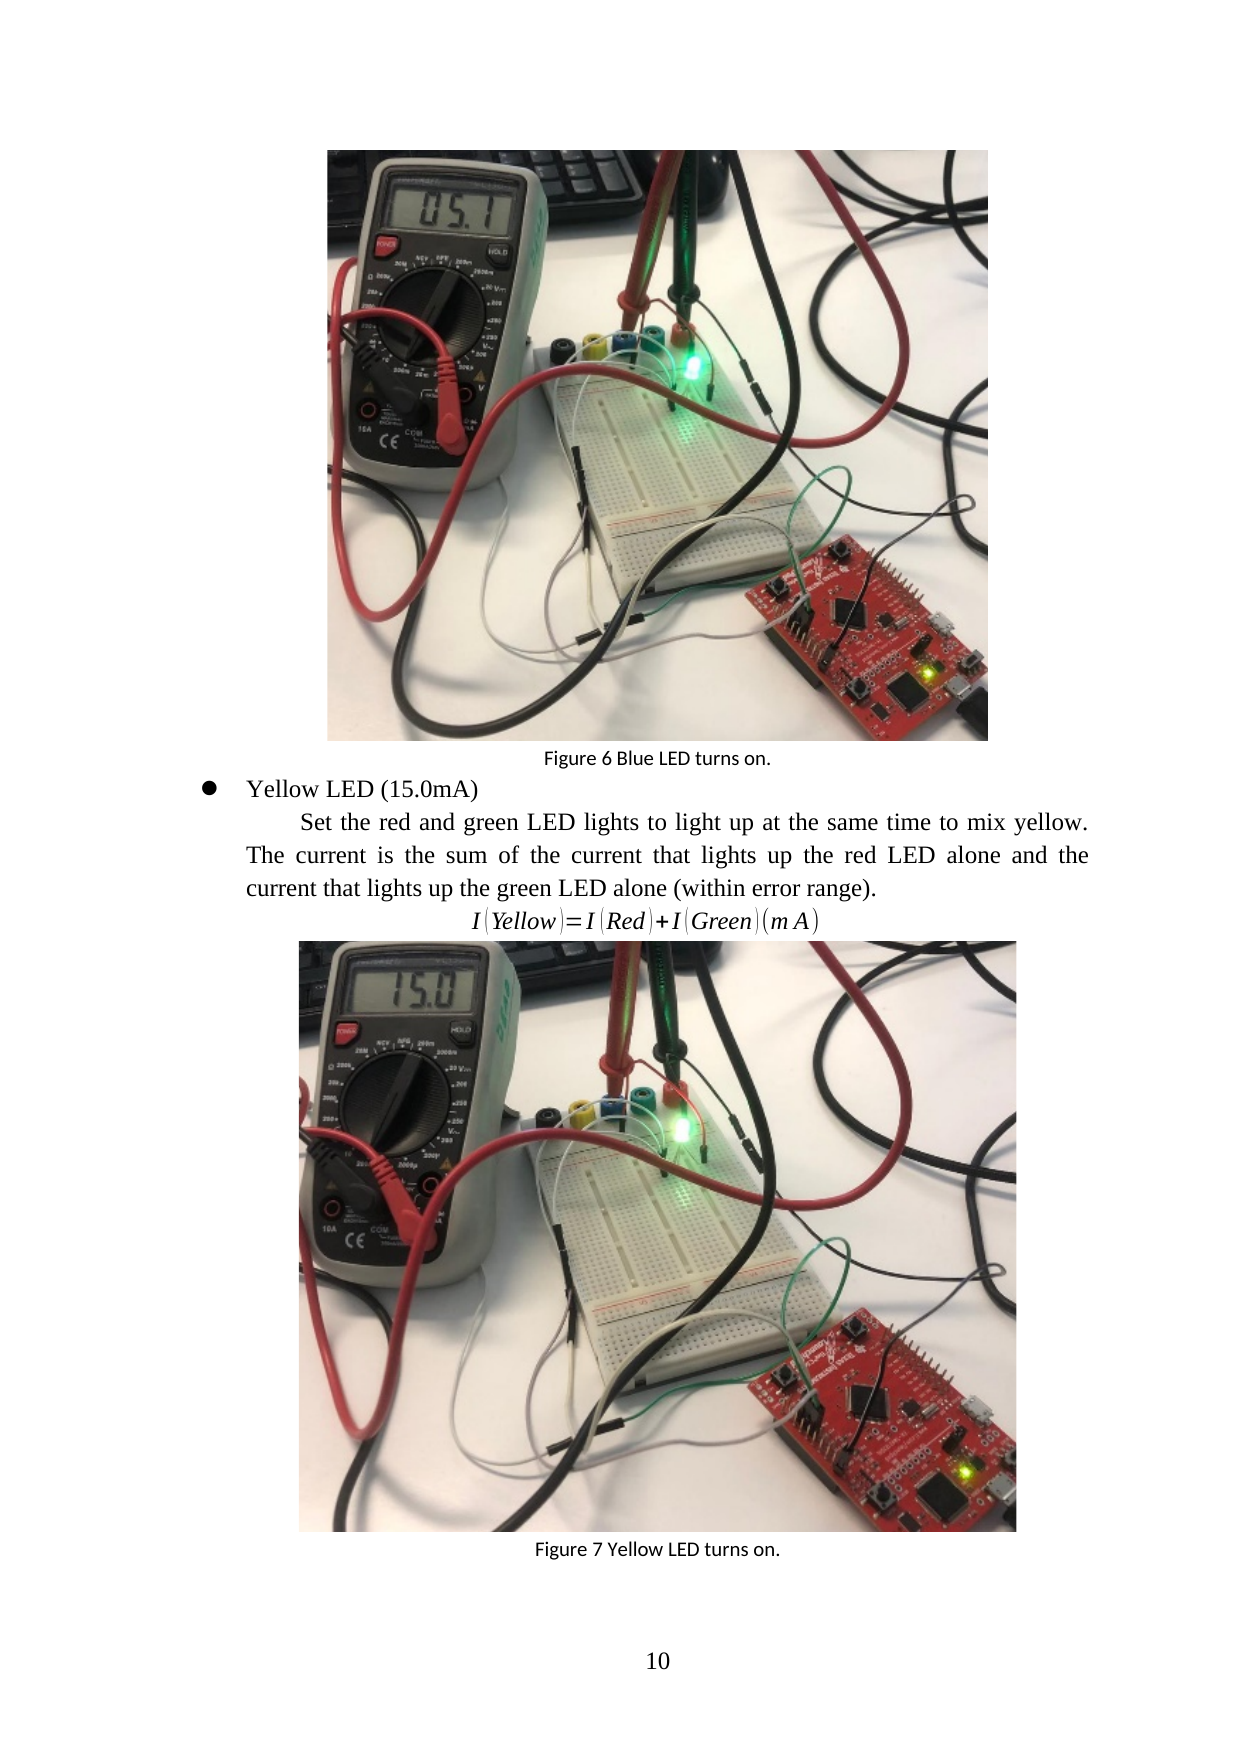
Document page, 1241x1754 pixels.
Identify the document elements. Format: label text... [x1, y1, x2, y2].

text Figure 7 Yellow LED turns on. [150, 1536, 1090, 1561]
picture [298, 941, 1017, 1532]
text Figure 6 Blue LED turns on. [150, 745, 1090, 770]
list Yellow LED (15.0mA) [200, 774, 1090, 803]
list Set the red and green LED lights to light up at the same time to mix yellow. The current is the sum of the current that lights up the red LED alone and the current that lights up the green LED alone (within error range). [246, 807, 1090, 902]
picture [327, 150, 988, 741]
